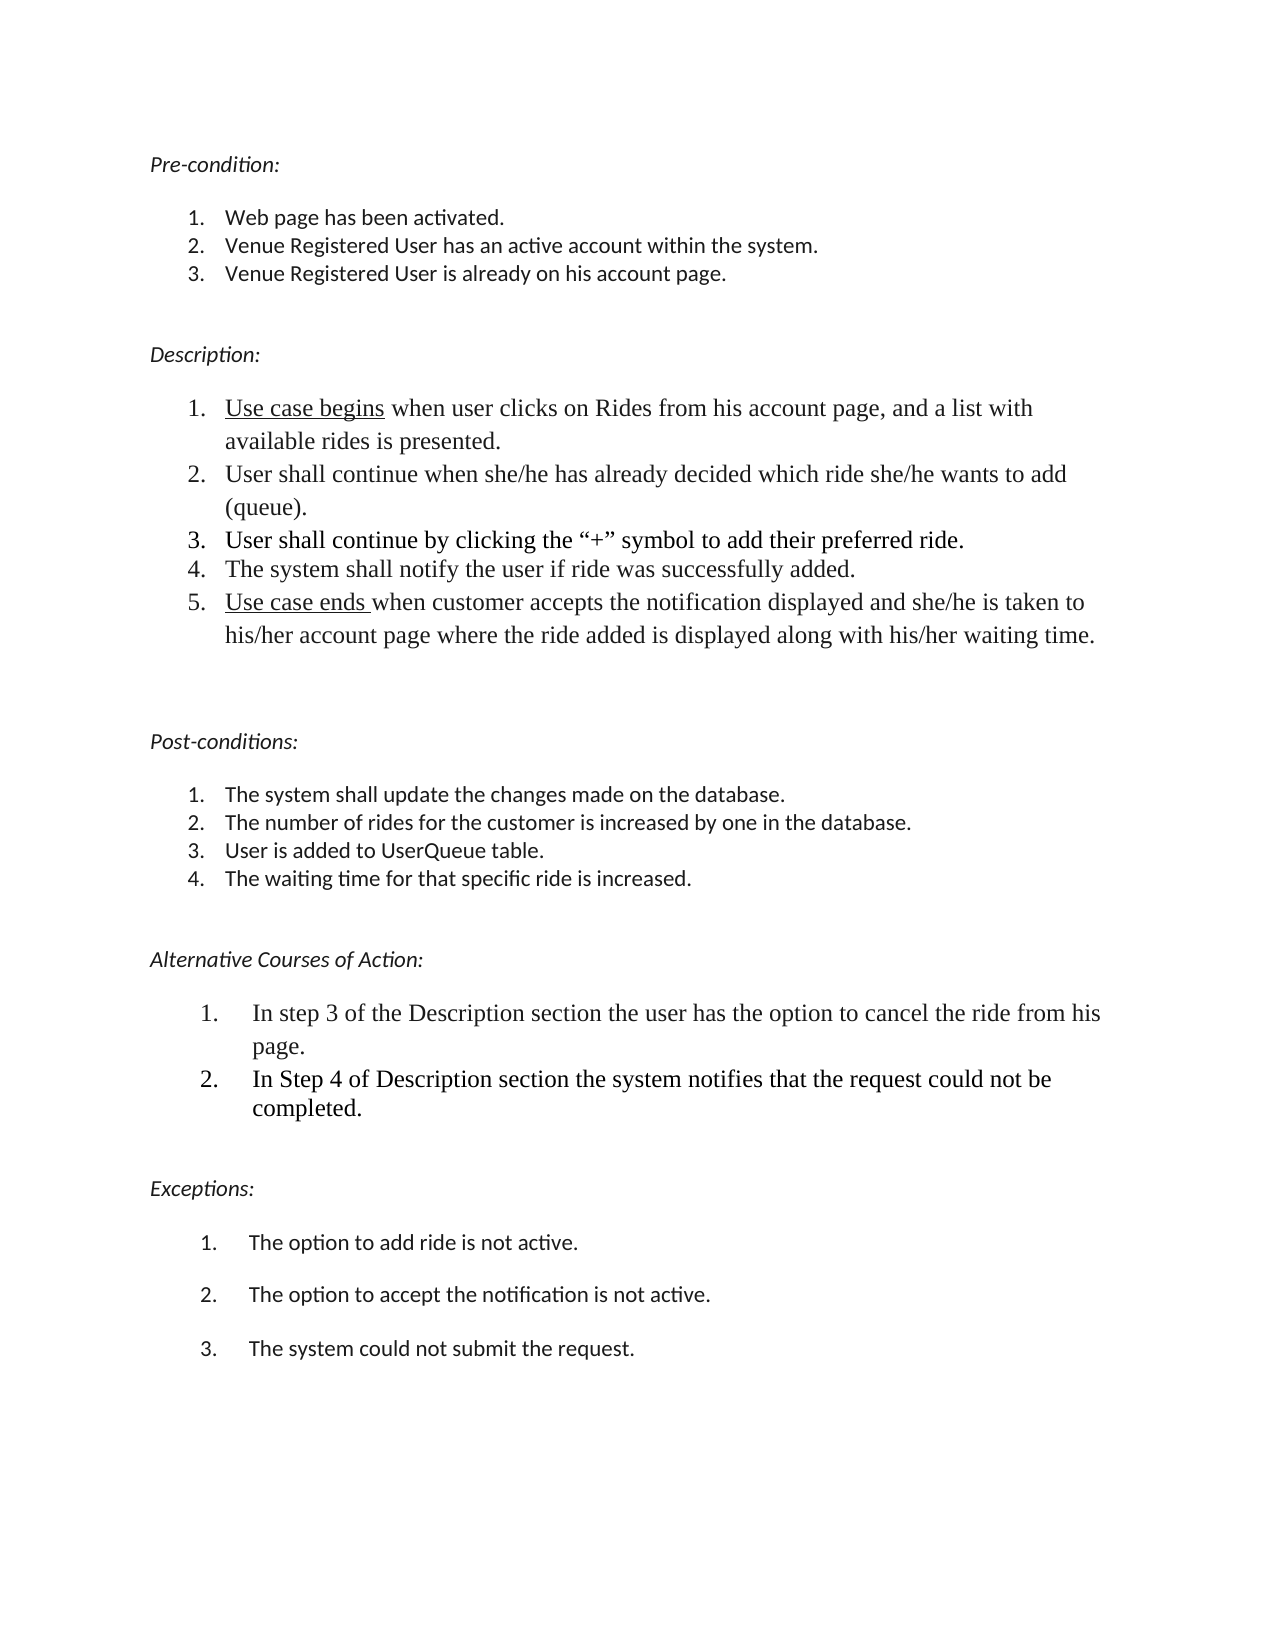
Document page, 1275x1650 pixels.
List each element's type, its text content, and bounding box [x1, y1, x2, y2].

list User shall continue by clicking the “+” symbol to add their preferred ride. [187, 525, 1125, 554]
text Pre-condition: [150, 150, 1125, 178]
list The system shall update the changes made on the database. [187, 780, 1125, 808]
text Description: [150, 340, 1125, 368]
list The system shall notify the user if ride was successfully added. [187, 554, 1125, 583]
list In step 3 of the Description section the user has the option to cancel the ride from his page. [200, 998, 1125, 1060]
list The number of rides for the customer is increased by one in the database. [187, 808, 1125, 836]
list User shall continue when she/he has already decided which ride she/he wants to add (queue). [187, 459, 1125, 521]
text Alternative Courses of Action: [150, 945, 1125, 973]
list Use case begins when user clicks on Rides from his account page, and a list with available rides is presented. [187, 393, 1125, 455]
list Use case ends when customer accepts the notification displayed and she/he is taken to his/her account page where the ride added is displayed along with his/her waiting time. [187, 587, 1125, 649]
text 3. The system could not submit the request. [200, 1334, 1125, 1362]
list User is added to UserQueue table. [187, 836, 1125, 864]
list The waiting time for that specific ride is increased. [187, 864, 1125, 892]
list Venue Registered User has an active account within the system. [187, 231, 1125, 259]
text 2. The option to accept the notification is not active. [200, 1281, 1125, 1309]
list In Step 4 of Description section the system notifies that the request could not be completed. [200, 1064, 1125, 1122]
list Web page has been activated. [187, 203, 1125, 231]
text Exceptions: [150, 1174, 1125, 1203]
text Post-conditions: [150, 727, 1125, 755]
text 1. The option to add ride is not active. [200, 1228, 1125, 1256]
list Venue Registered User is already on his account page. [187, 259, 1125, 287]
